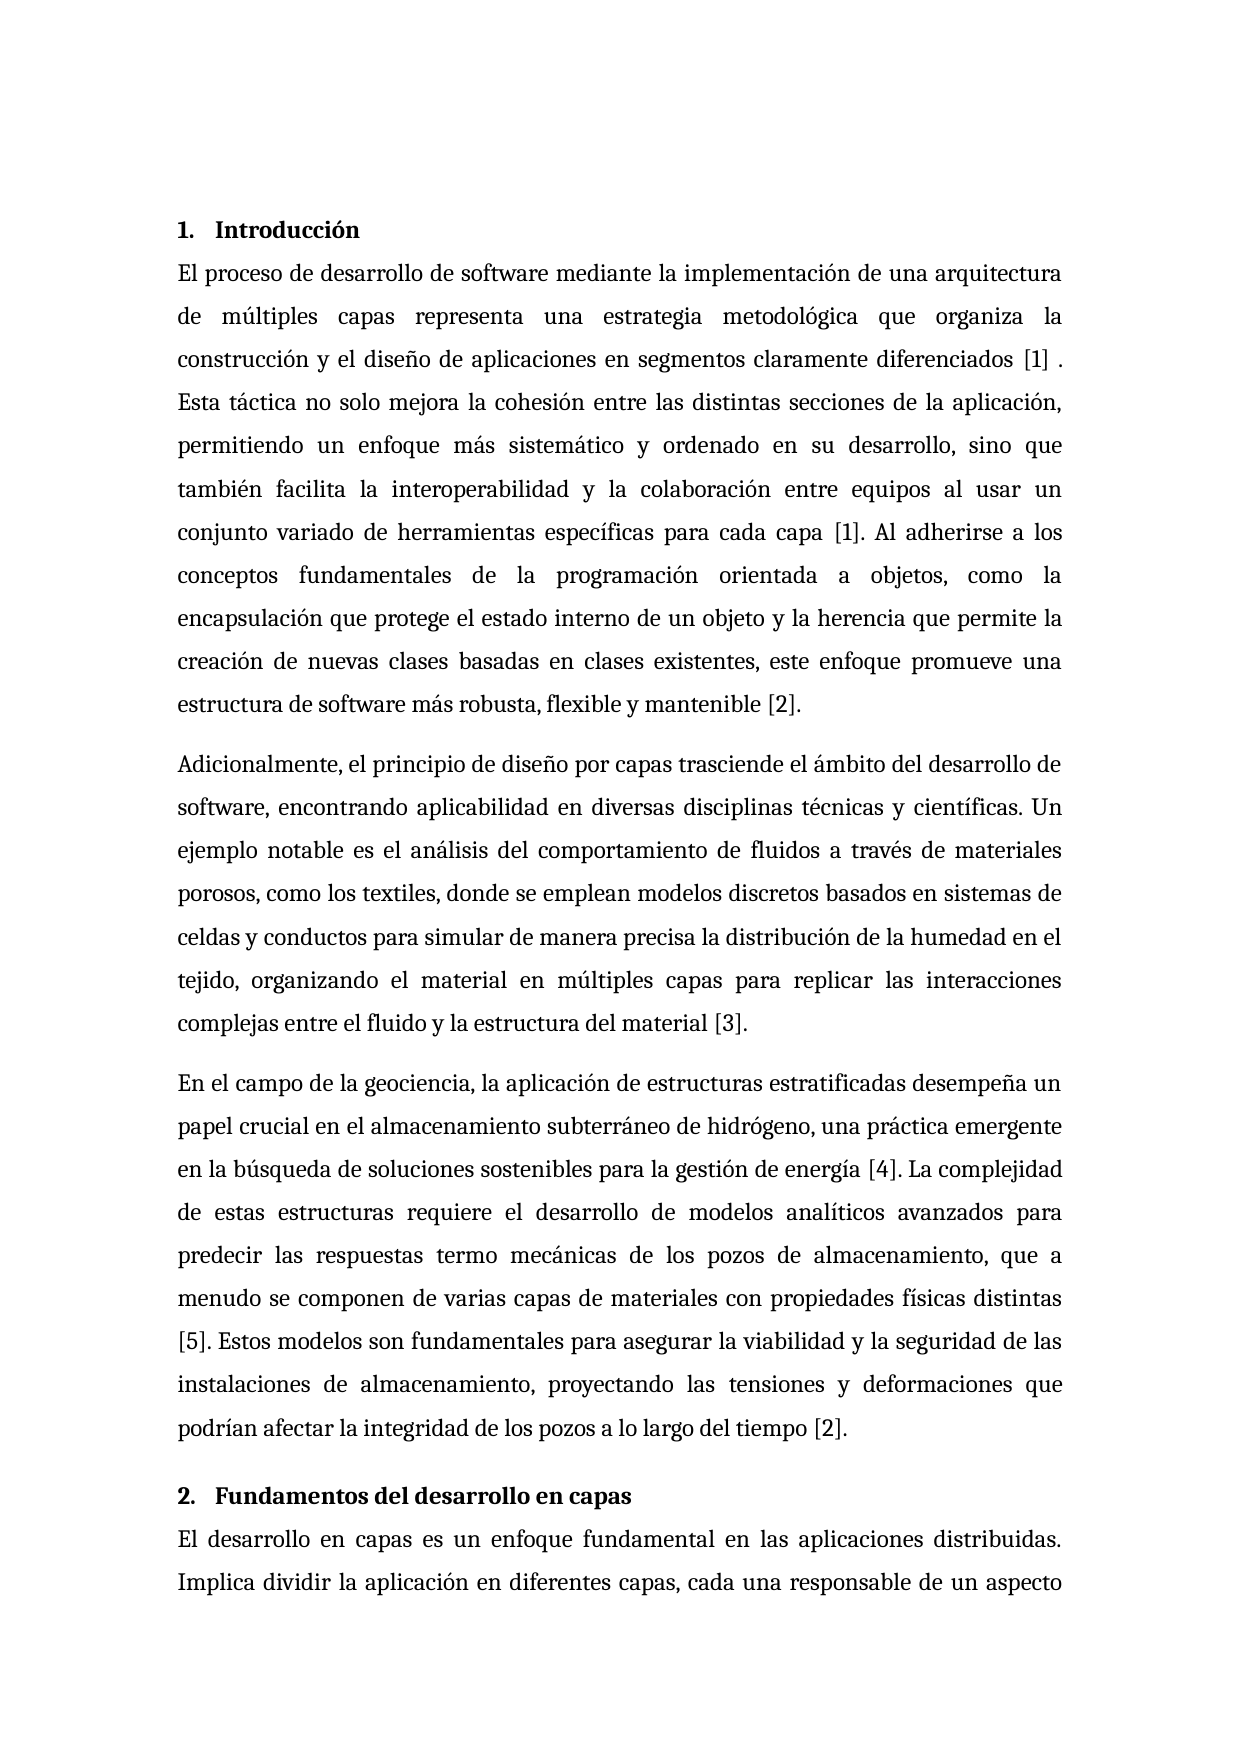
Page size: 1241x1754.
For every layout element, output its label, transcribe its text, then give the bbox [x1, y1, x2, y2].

text En el campo de la geociencia, la aplicación de estructuras estratificadas desempeña un papel crucial en el almacenamiento subterráneo de hidrógeno, una práctica emergente en la búsqueda de soluciones sostenibles para la gestión de energía . La complejidad de estas estructuras requiere el desarrollo de modelos analíticos avanzados para predecir las respuestas termo mecánicas de los pozos de almacenamiento, que a menudo se componen de varias capas de materiales con propiedades físicas distintas . Estos modelos son fundamentales para asegurar la viabilidad y la seguridad de las instalaciones de almacenamiento, proyectando las tensiones y deformaciones que podrían afectar la integridad de los pozos a lo largo del tiempo . [177, 1068, 1063, 1442]
subtitle Introducción [177, 216, 1063, 244]
text Adicionalmente, el principio de diseño por capas trasciende el ámbito del desarrollo de software, encontrando aplicabilidad en diversas disciplinas técnicas y científicas. Un ejemplo notable es el análisis del comportamiento de fluidos a través de materiales porosos, como los textiles, donde se emplean modelos discretos basados en sistemas de celdas y conductos para simular de manera precisa la distribución de la humedad en el tejido, organizando el material en múltiples capas para replicar las interacciones complejas entre el fluido y la estructura del material . [177, 750, 1063, 1037]
subtitle Fundamentos del desarrollo en capas [177, 1482, 1063, 1510]
text El proceso de desarrollo de software mediante la implementación de una arquitectura de múltiples capas representa una estrategia metodológica que organiza la construcción y el diseño de aplicaciones en segmentos claramente diferenciados . Esta táctica no solo mejora la cohesión entre las distintas secciones de la aplicación, permitiendo un enfoque más sistemático y ordenado en su desarrollo, sino que también facilita la interoperabilidad y la colaboración entre equipos al usar un conjunto variado de herramientas específicas para cada capa . Al adherirse a los conceptos fundamentales de la programación orientada a objetos, como la encapsulación que protege el estado interno de un objeto y la herencia que permite la creación de nuevas clases basadas en clases existentes, este enfoque promueve una estructura de software más robusta, flexible y mantenible . [177, 259, 1063, 719]
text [177, 1525, 1063, 1597]
